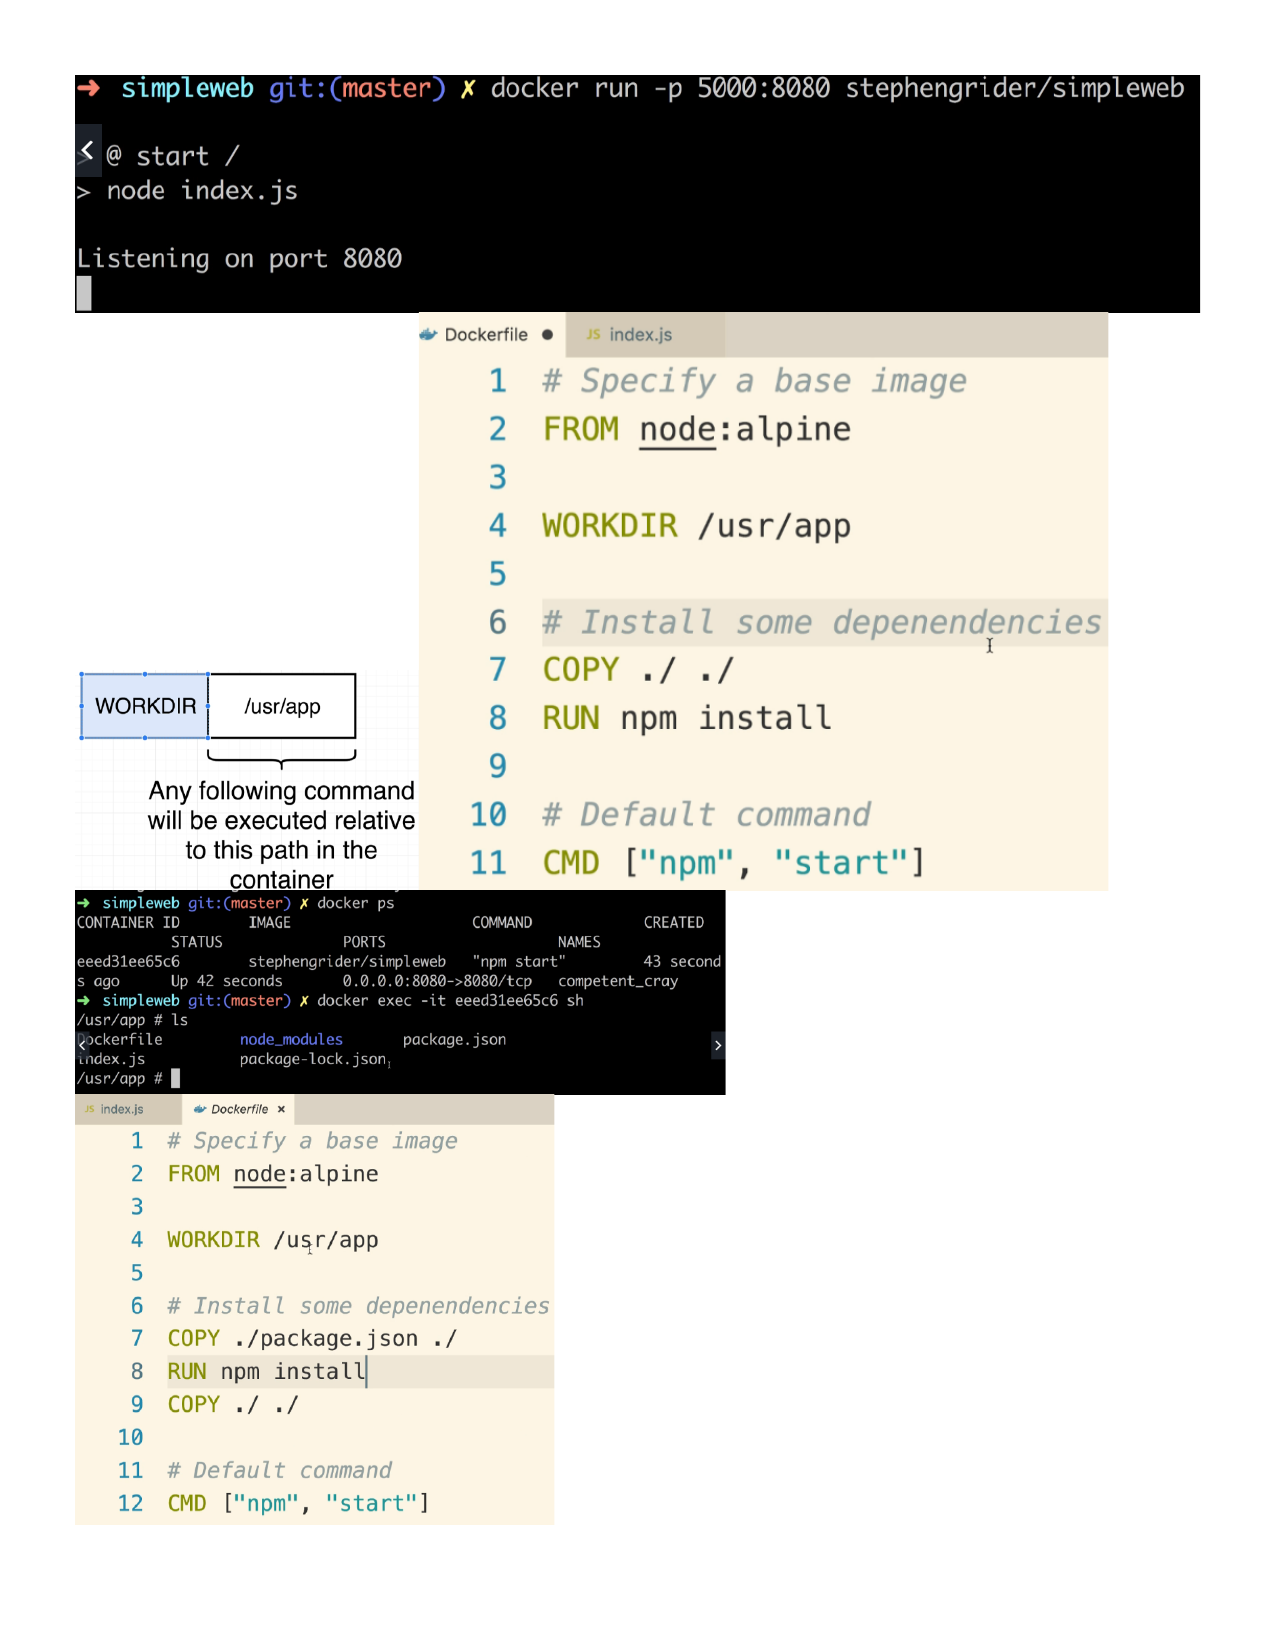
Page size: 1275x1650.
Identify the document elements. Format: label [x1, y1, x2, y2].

picture [75, 75, 1200, 1525]
